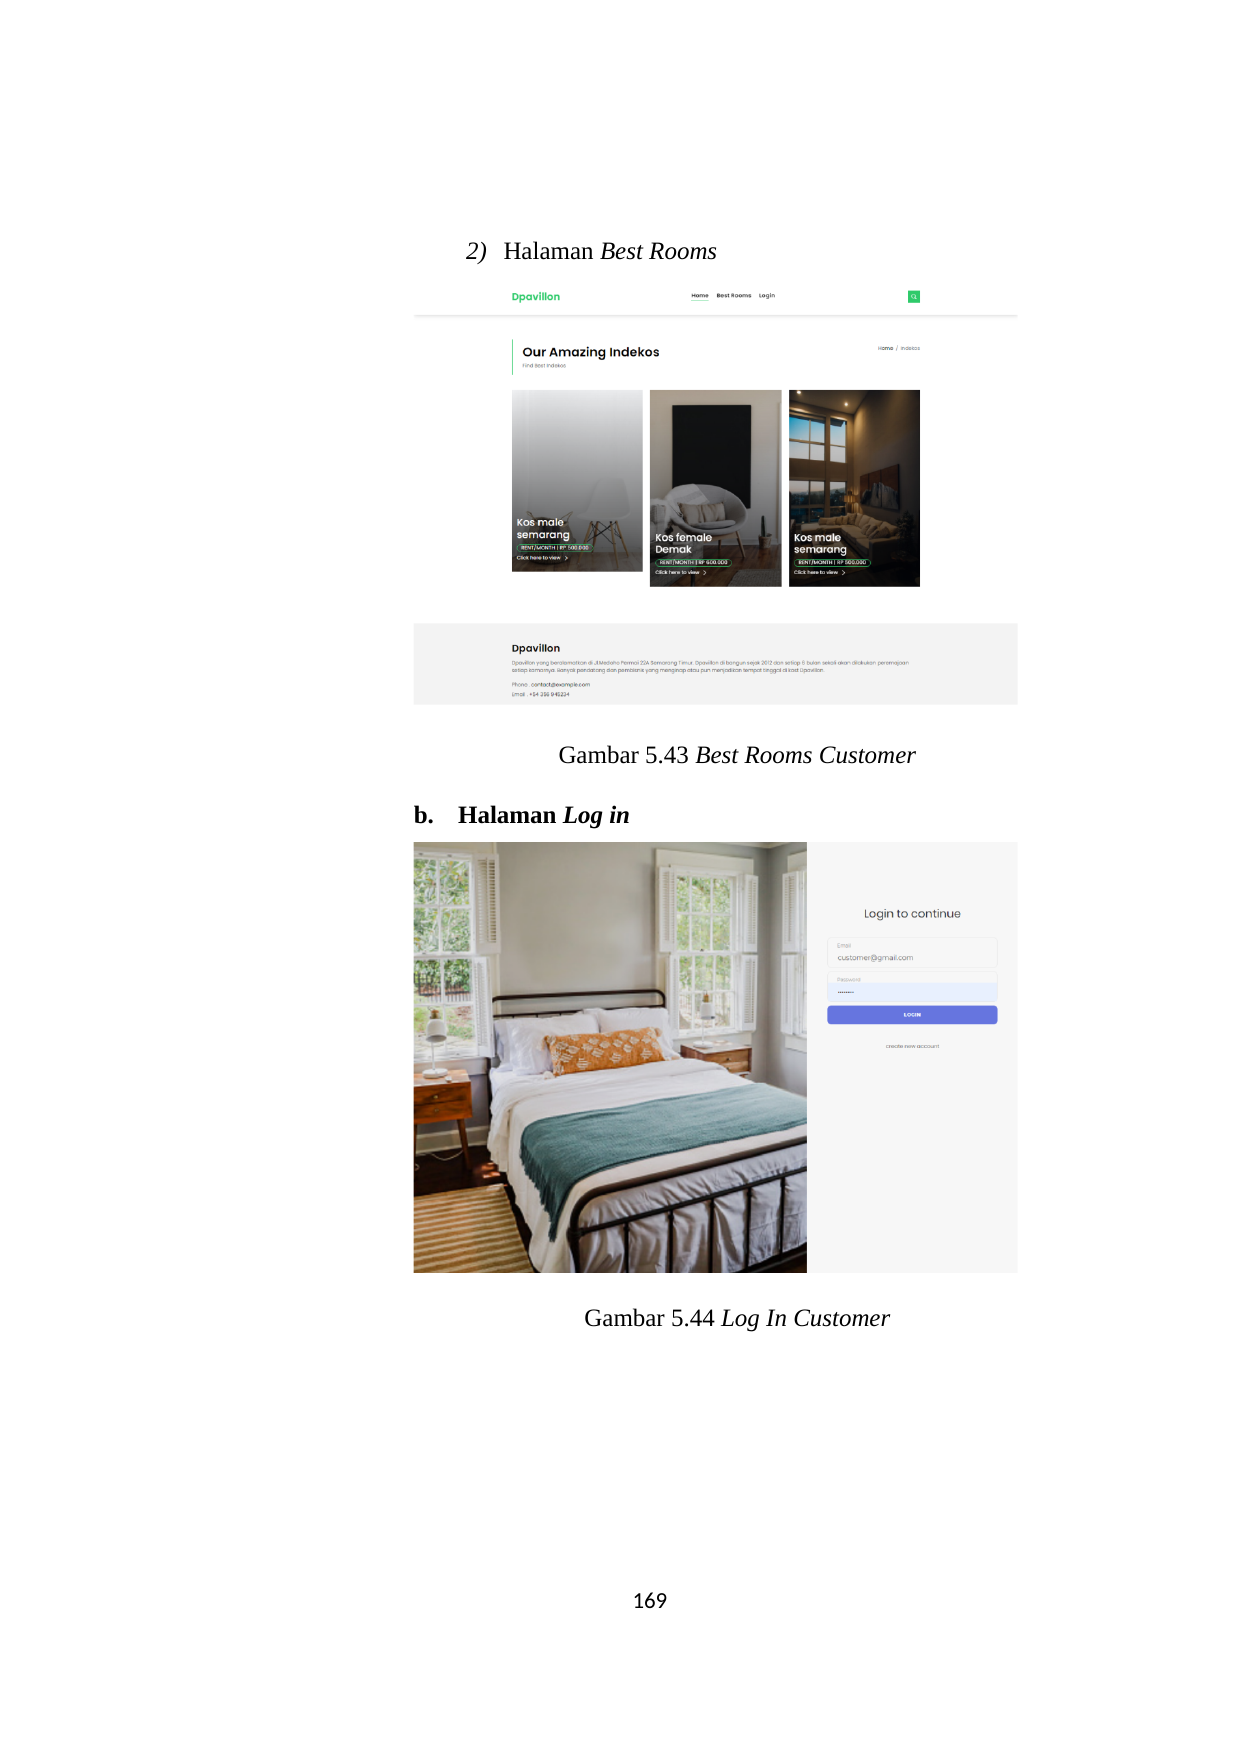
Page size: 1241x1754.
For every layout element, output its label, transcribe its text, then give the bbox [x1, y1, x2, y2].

text Gambar 5.44 Log In Customer [413, 1303, 1063, 1332]
text Gambar 5.43 Best Rooms Customer [413, 740, 1063, 769]
picture [413, 279, 1018, 710]
picture [413, 842, 1018, 1273]
list Halaman Log in [413, 800, 1063, 828]
list Halaman Best Rooms [466, 236, 1007, 265]
